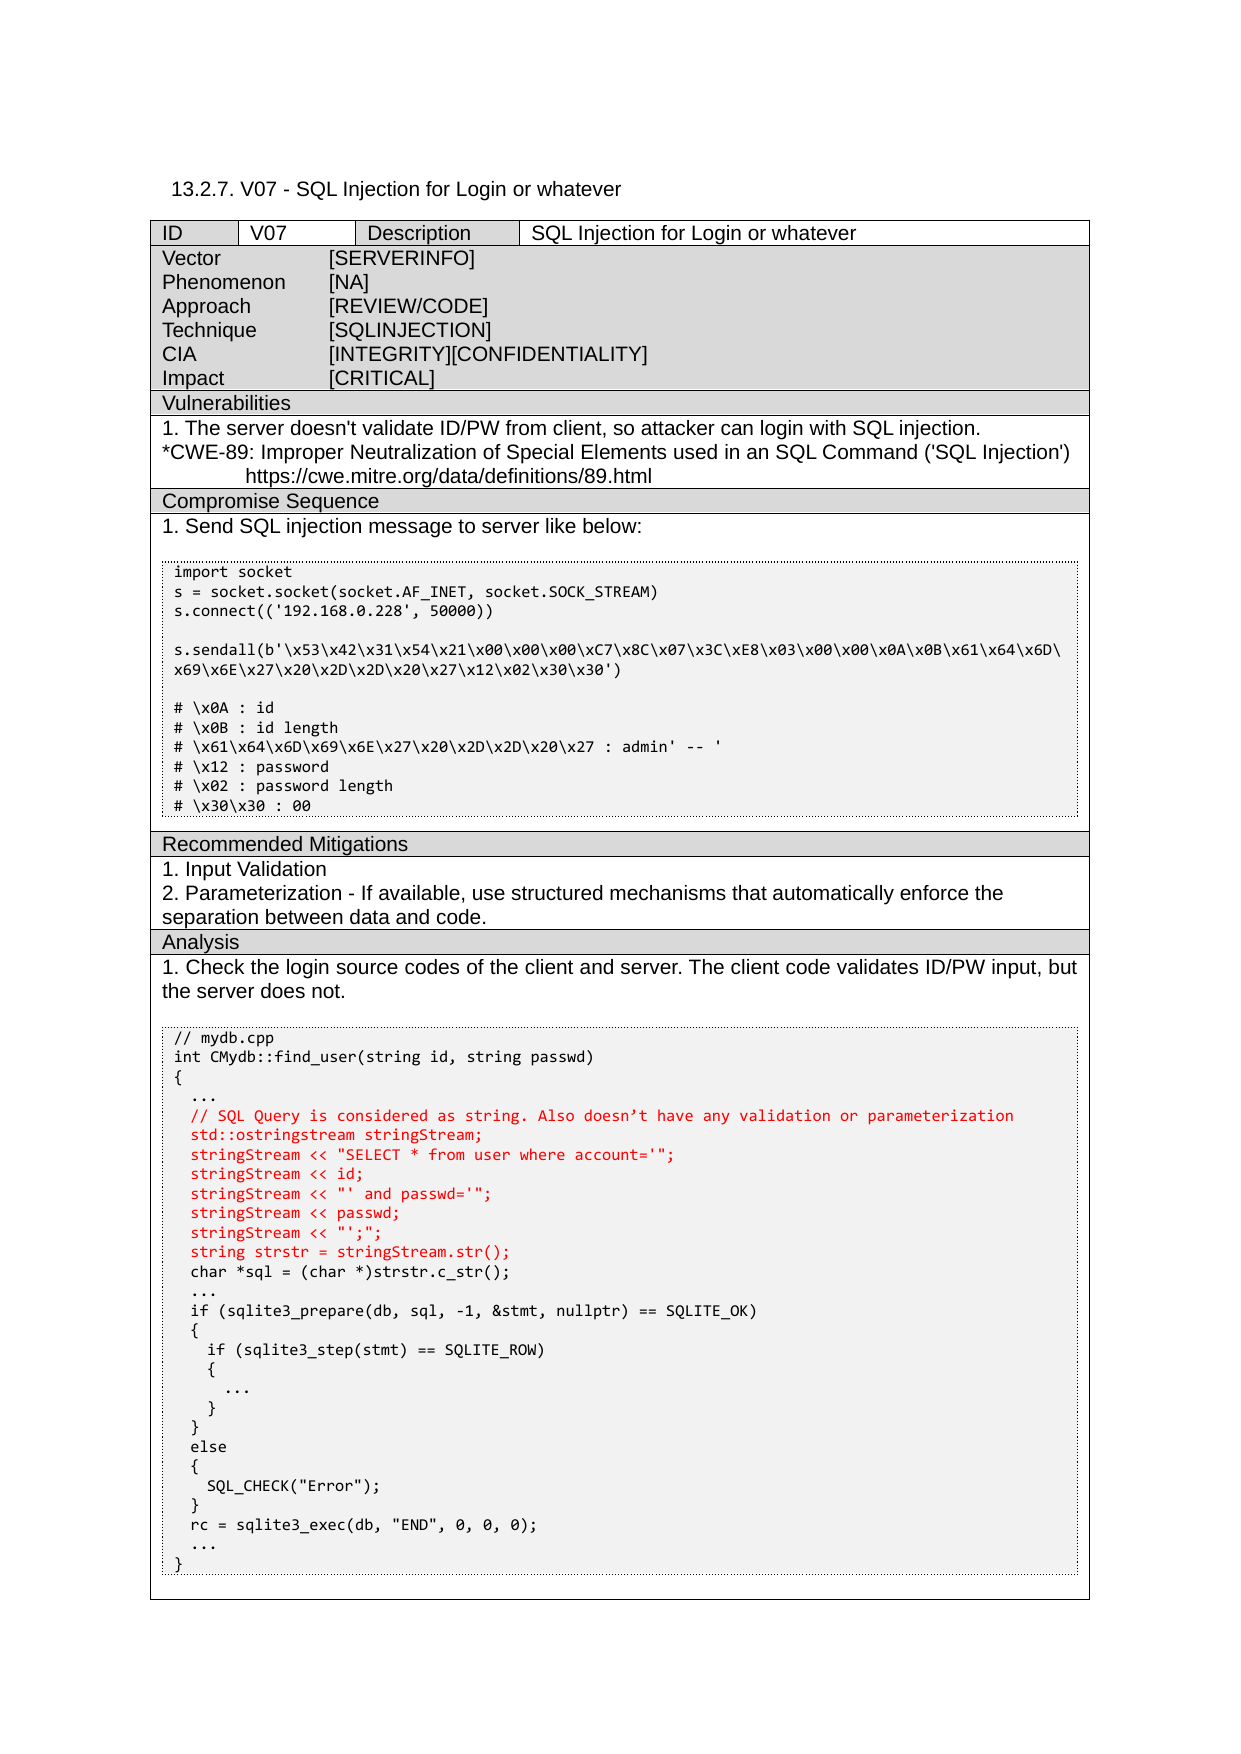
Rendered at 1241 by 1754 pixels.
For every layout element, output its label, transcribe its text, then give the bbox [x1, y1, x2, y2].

table_header SQL Injection for Login or whatever [520, 221, 1089, 245]
table_header ID [151, 221, 238, 245]
table_cell Analysis [151, 930, 1089, 954]
table_cell Recommended Mitigations [151, 832, 1089, 856]
table_cell Vector [SERVERINFO] Phenomenon [NA] Approach [REVIEW/CODE] Technique [SQLINJECTION] CIA [INTEGRITY][CONFIDENTIALITY] Impact [CRITICAL] [151, 246, 1089, 389]
table_cell Vulnerabilities [151, 391, 1089, 414]
table_header V07 [239, 221, 355, 245]
subtitle 13.2.7. V07 - SQL Injection for Login or whatever [171, 177, 1069, 201]
table_cell 1. Input Validation 2. Parameterization - If available, use structured mechanisms that automatically enforce the separation between data and code. [151, 857, 1089, 929]
table_cell Compromise Sequence [151, 489, 1089, 512]
table_header Description [356, 221, 519, 245]
table_cell 1. The server doesn't validate ID/PW from client, so attacker can login with SQL injection. *CWE-89: Improper Neutralization of Special Elements used in an SQL Command ('SQL Injection') https://cwe.mitre.org/data/definitions/89.html [151, 416, 1089, 487]
table_cell 1. Send SQL injection message to server like below: [151, 514, 1089, 831]
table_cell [151, 955, 1089, 1598]
